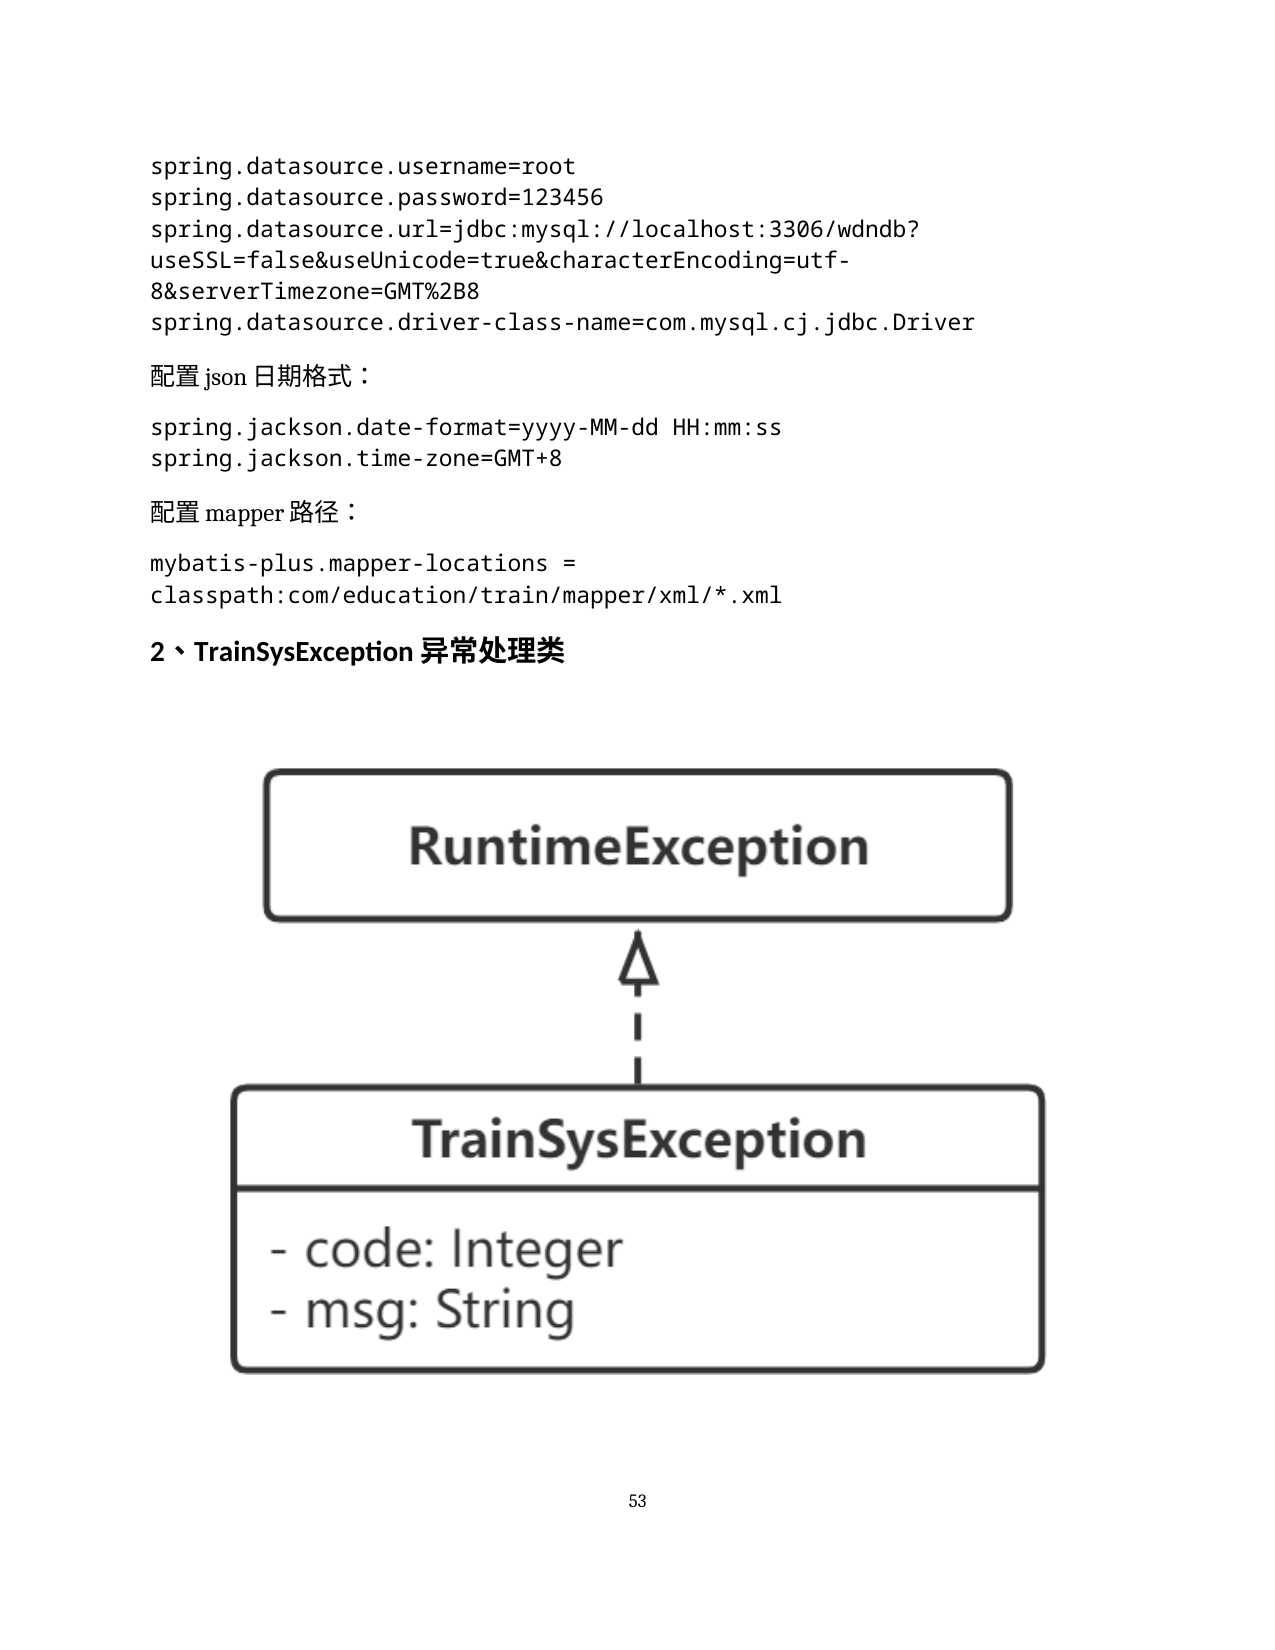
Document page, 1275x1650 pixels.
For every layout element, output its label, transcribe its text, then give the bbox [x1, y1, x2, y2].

text 配置mapper路径： [150, 494, 1125, 528]
picture [150, 689, 1125, 1454]
text spring.datasource.username=root spring.datasource.password=123456 spring.datasource.url=jdbc:mysql://localhost:3306/wdndb?useSSL=false&useUnicode=true&characterEncoding=utf-8&serverTimezone=GMT%2B8 spring.datasource.driver-class-name=com.mysql.cj.jdbc.Driver [150, 150, 1125, 337]
text 配置json日期格式： [150, 358, 1125, 392]
text spring.jackson.date-format=yyyy-MM-dd HH:mm:ss spring.jackson.time-zone=GMT+8 [150, 411, 1125, 474]
subtitle 2、TrainSysException异常处理类 [150, 631, 1125, 670]
text mybatis-plus.mapper-locations = classpath:com/education/train/mapper/xml/*.xml [150, 547, 1125, 610]
